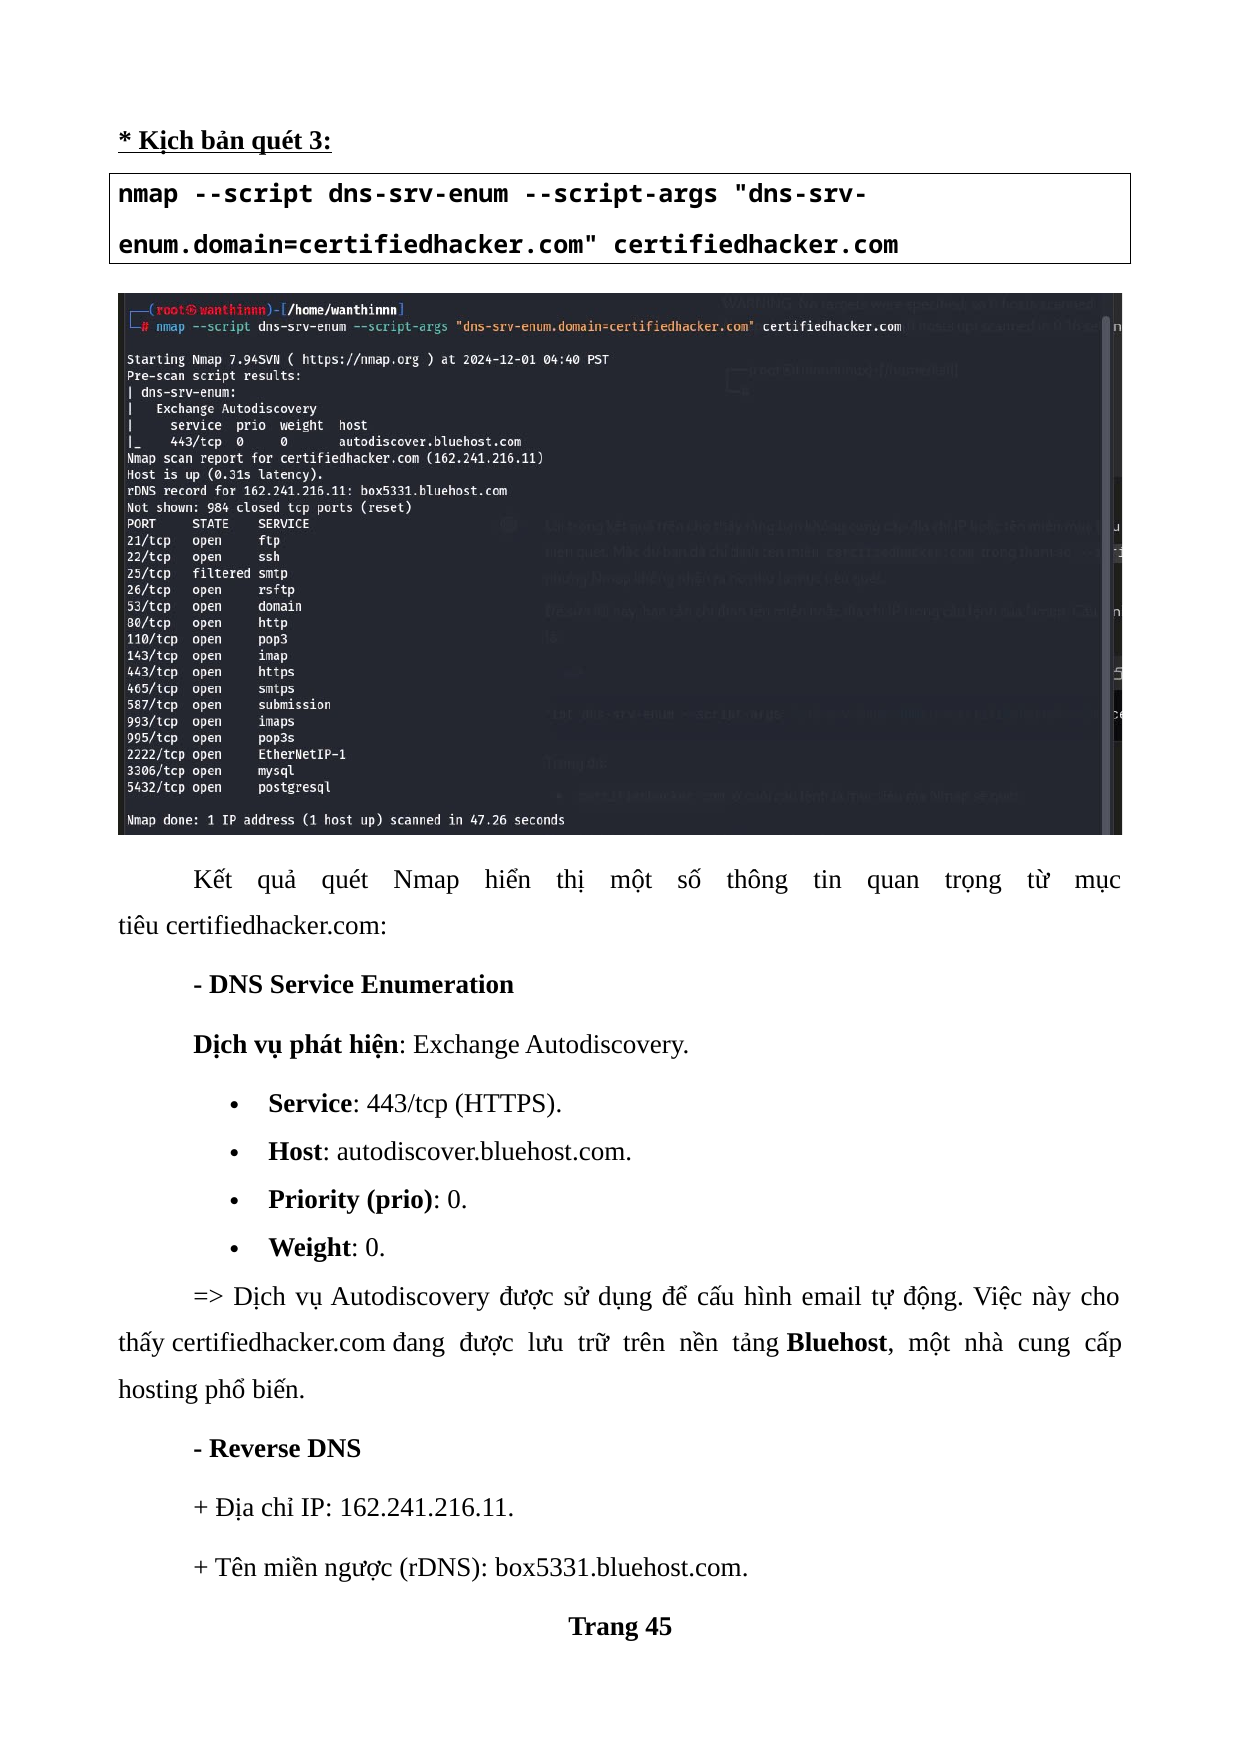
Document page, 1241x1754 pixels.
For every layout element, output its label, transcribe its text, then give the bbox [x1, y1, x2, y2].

list Host: autodiscover.bluehost.com. [231, 1135, 1122, 1166]
list Service: 443/tcp (HTTPS). [231, 1087, 1122, 1118]
text + Tên miền ngược (rDNS): box5331.bluehost.com. [193, 1551, 1122, 1582]
text nmap --script dns-srv-enum --script-args "dns-srv-enum.domain=certifiedhacker.com" certifiedhacker.com [110, 174, 1130, 263]
text => Dịch vụ Autodiscovery được sử dụng để cấu hình email tự động. Việc này cho thấy certifiedhacker.com đang được lưu trữ trên nền tảng Bluehost, một nhà cung cấp hosting phổ biến. [118, 1280, 1122, 1404]
text Dịch vụ phát hiện: Exchange Autodiscovery. [118, 1028, 1122, 1059]
text + Địa chỉ IP: 162.241.216.11. [193, 1491, 1122, 1523]
text - Reverse DNS [118, 1432, 1122, 1463]
text - DNS Service Enumeration [118, 968, 1122, 1000]
list Weight: 0. [231, 1232, 1122, 1263]
text Kết quả quét Nmap hiển thị một số thông tin quan trọng từ mục tiêu certifiedhacker.com: [118, 863, 1122, 941]
list Priority (prio): 0. [231, 1183, 1122, 1214]
picture [118, 293, 1123, 835]
text * Kịch bản quét 3: [118, 124, 1122, 156]
